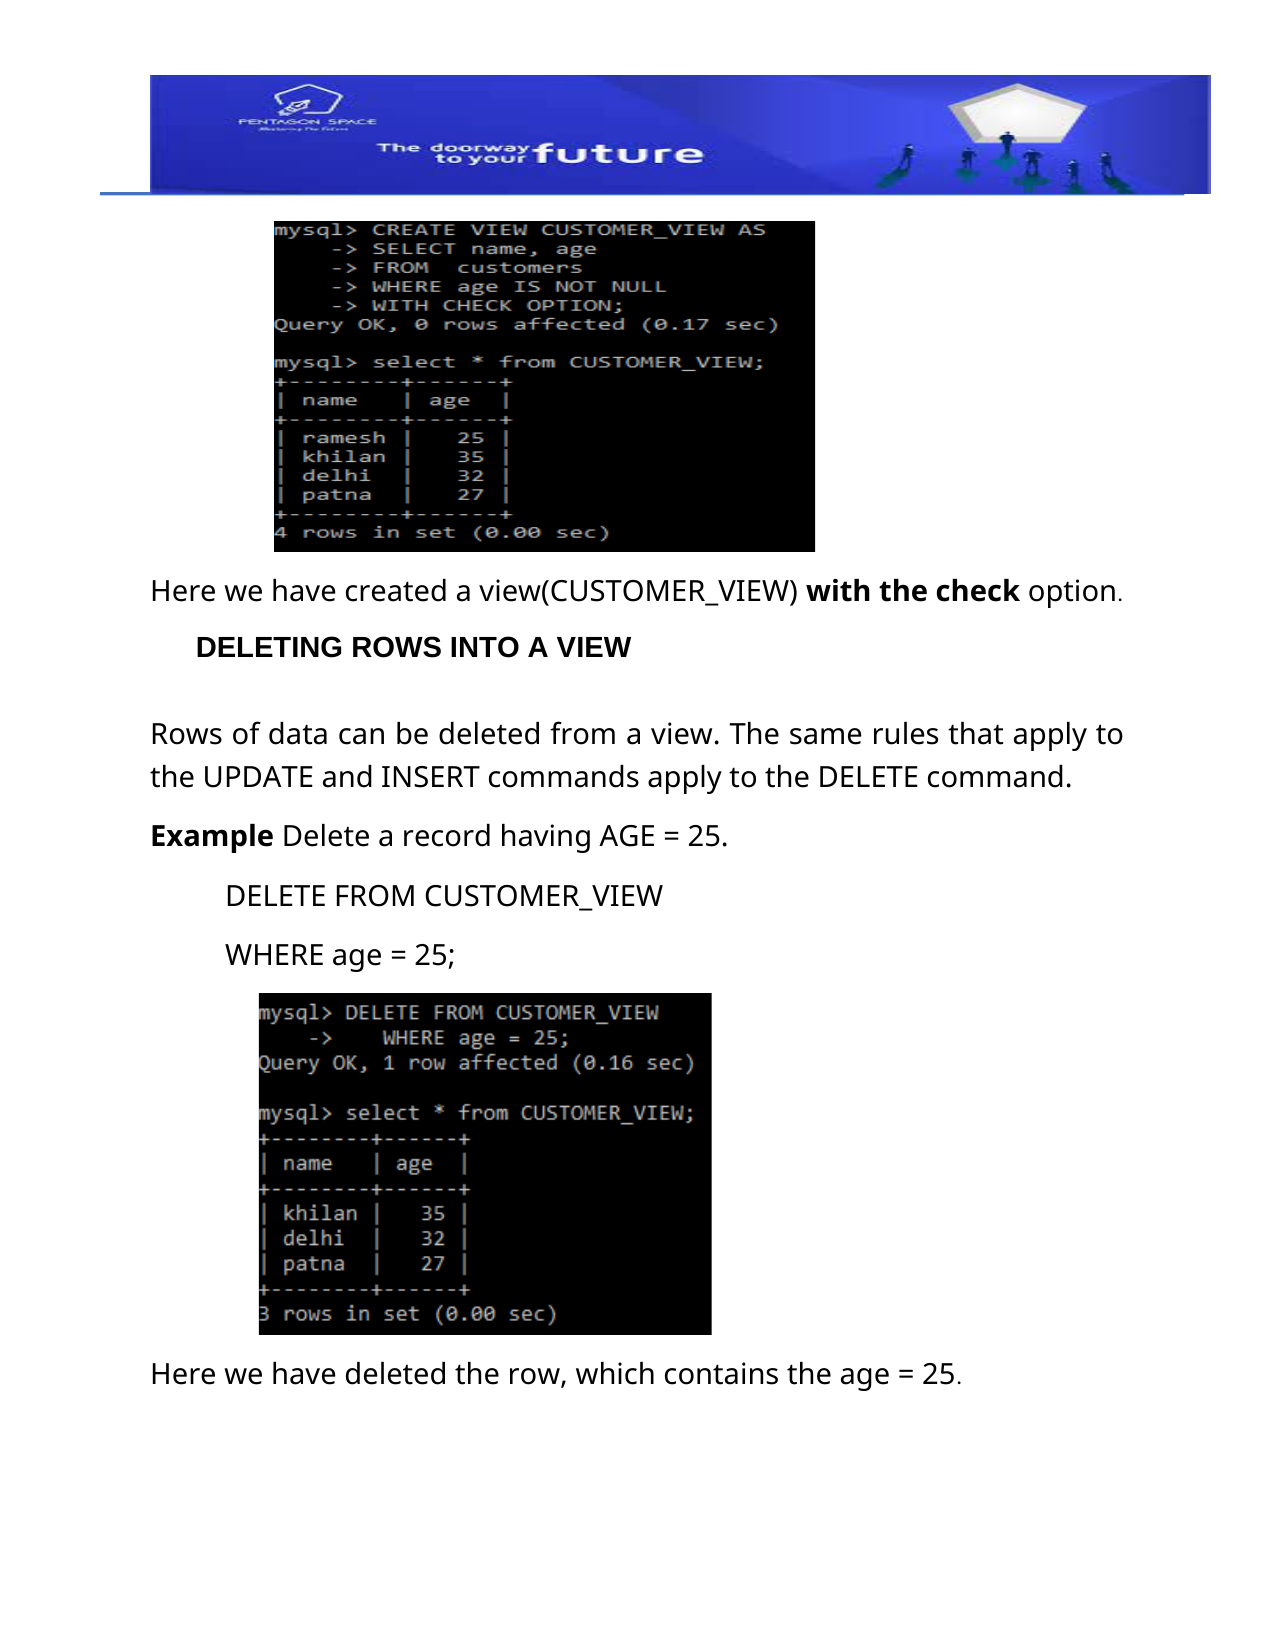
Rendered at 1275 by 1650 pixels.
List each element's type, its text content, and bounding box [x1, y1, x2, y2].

text WHERE age = 25; [150, 934, 1125, 974]
text Rows of data can be deleted from a view. The same rules that apply to the UPDATE and INSERT commands apply to the DELETE command. [150, 713, 1125, 796]
text Here we have deleted the row, which contains the age = 25. [150, 1353, 1125, 1393]
picture [150, 75, 1211, 194]
text Here we have created a view(CUSTOMER_VIEW) with the check option. [150, 571, 1125, 610]
text Example Delete a record having AGE = 25. [150, 815, 1125, 855]
picture [274, 221, 816, 552]
picture [258, 993, 712, 1335]
text DELETE FROM CUSTOMER_VIEW [150, 875, 1125, 914]
subtitle DELETING ROWS INTO A VIEW [187, 630, 1125, 664]
